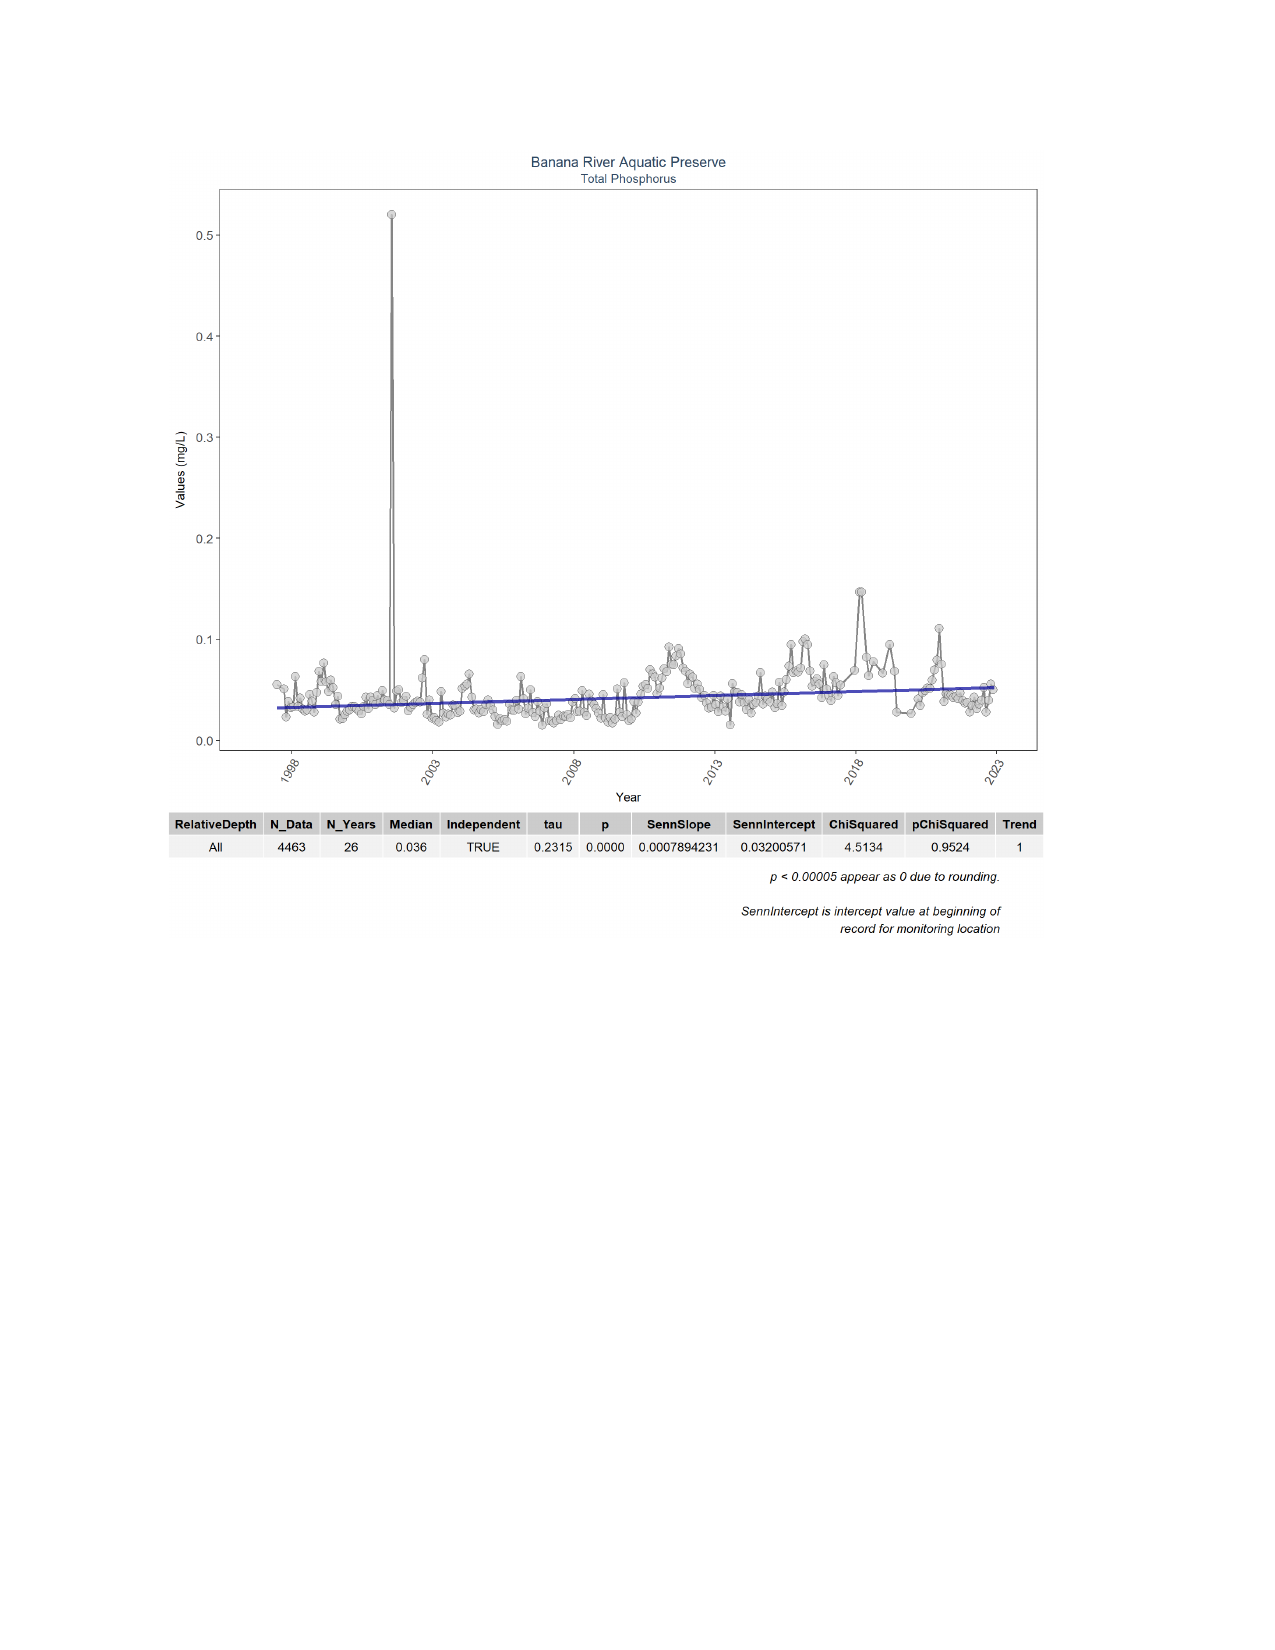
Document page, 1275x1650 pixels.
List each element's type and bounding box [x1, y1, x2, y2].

picture [168, 150, 1044, 938]
